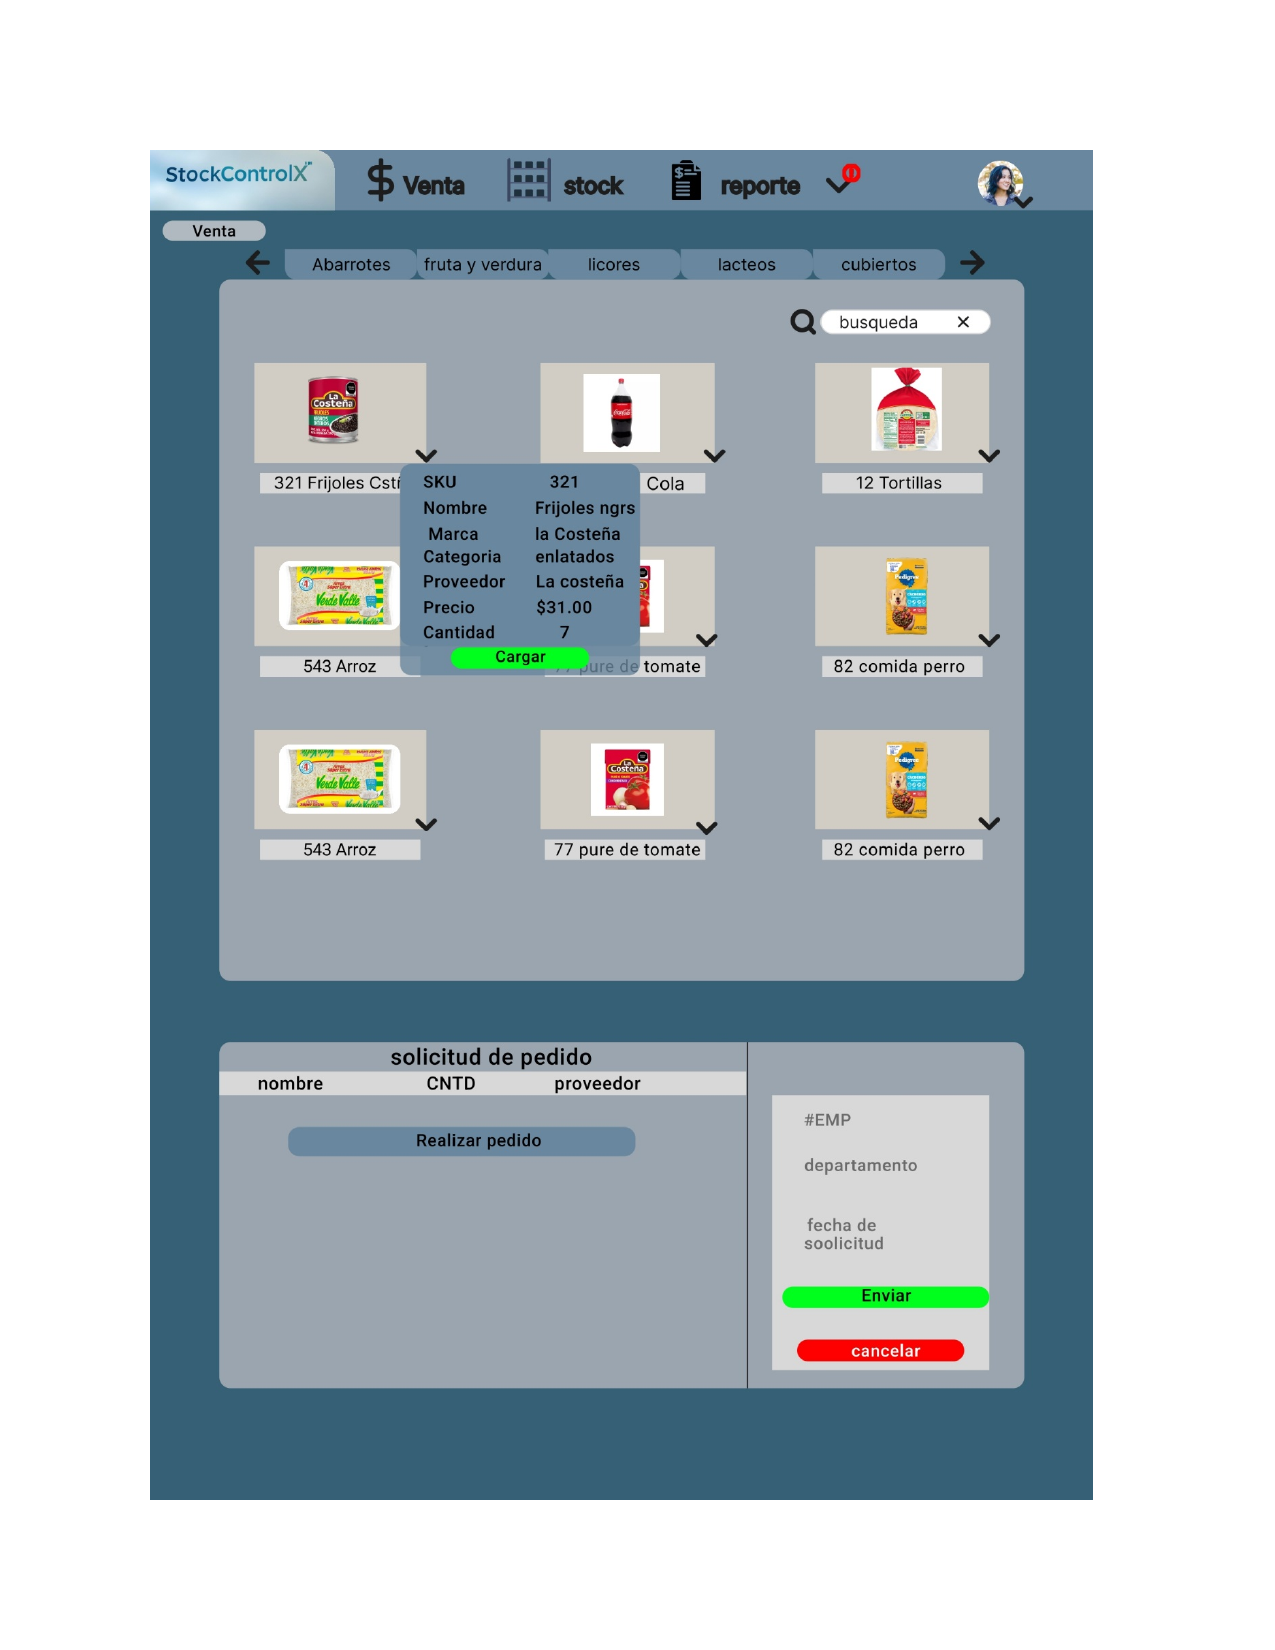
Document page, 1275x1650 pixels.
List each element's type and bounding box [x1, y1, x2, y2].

picture [150, 150, 1093, 1500]
